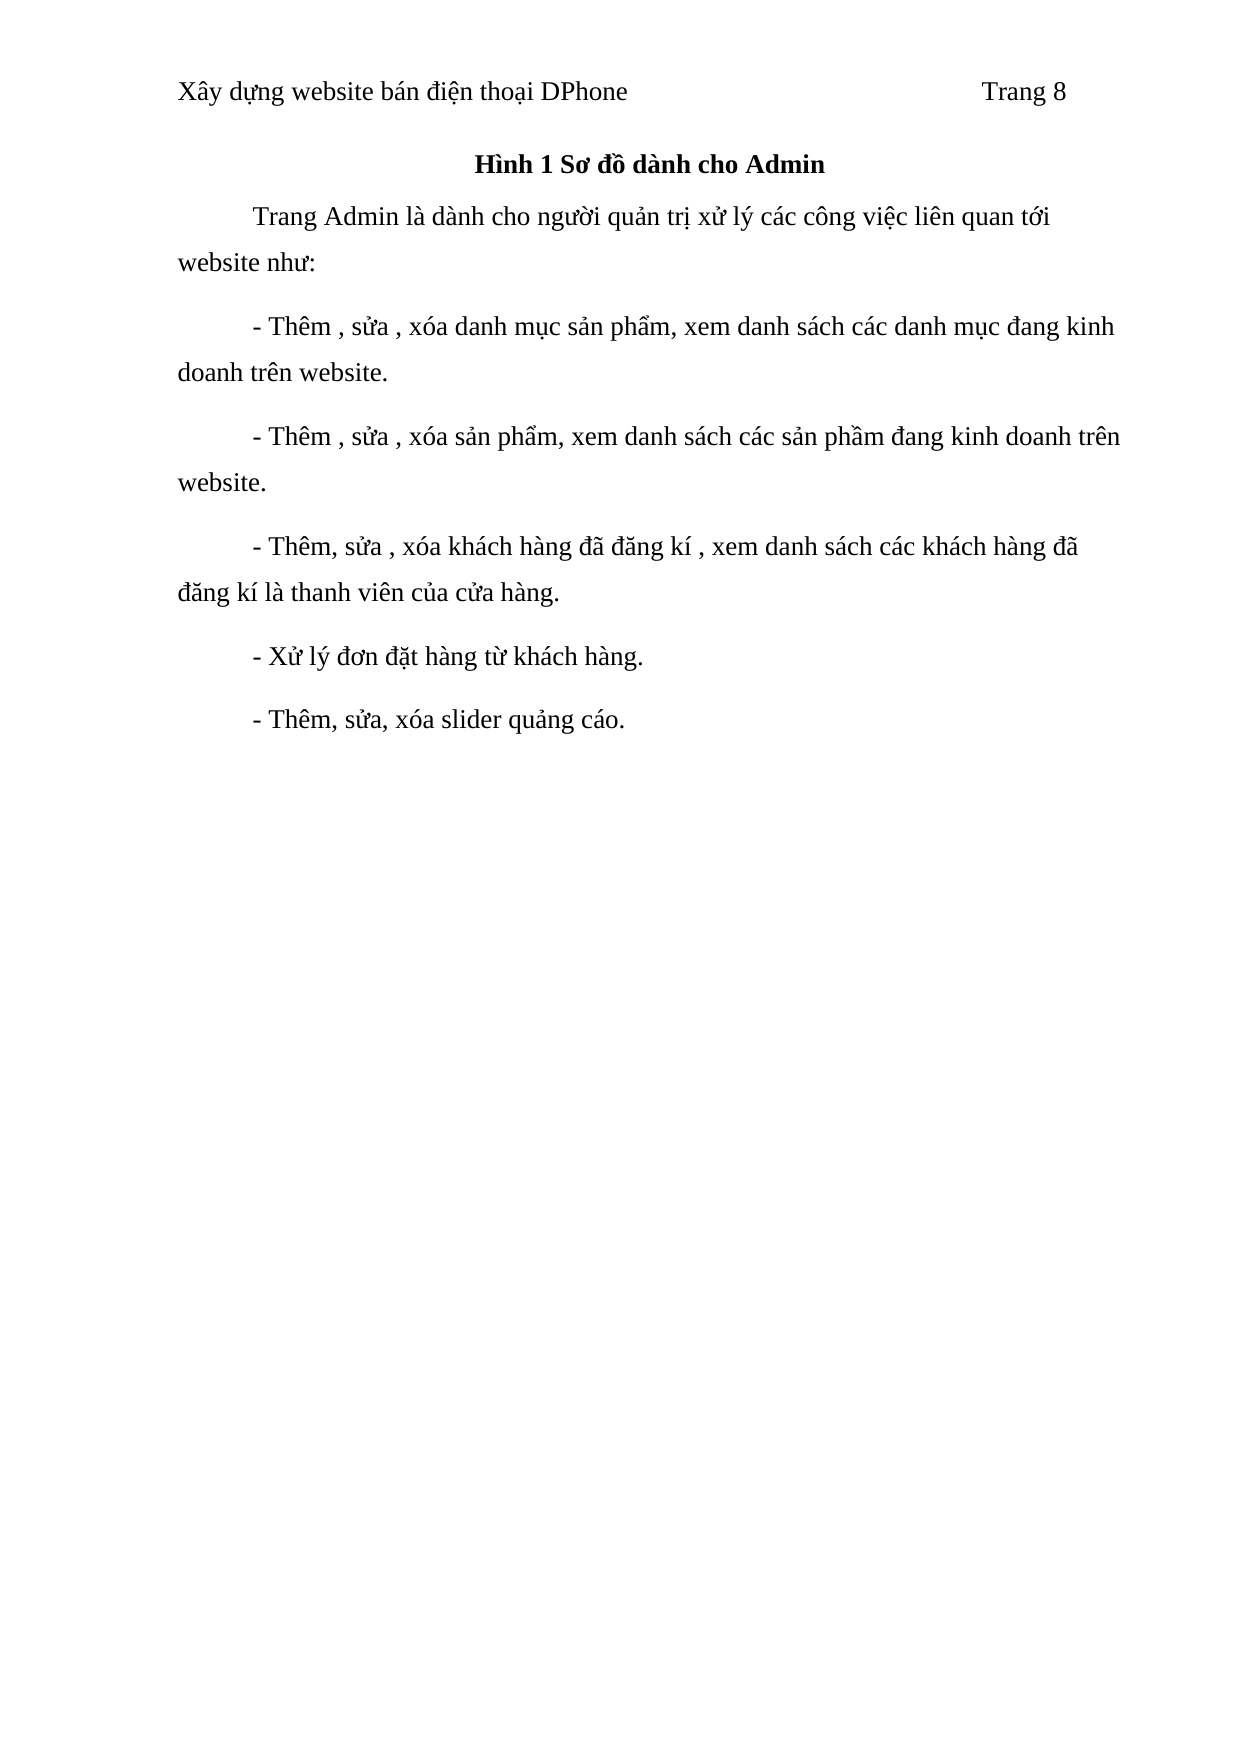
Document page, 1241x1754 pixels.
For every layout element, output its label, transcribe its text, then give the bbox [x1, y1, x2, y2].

text Hình 1 Sơ đồ dành cho Admin [177, 148, 1122, 179]
text - Thêm, sửa , xóa khách hàng đã đăng kí , xem danh sách các khách hàng đã đăng kí là thanh viên của cửa hàng. [177, 530, 1122, 607]
text - Thêm , sửa , xóa sản phẩm, xem danh sách các sản phầm đang kinh doanh trên website. [177, 420, 1122, 497]
text Trang Admin là dành cho người quản trị xử lý các công việc liên quan tới website như: [177, 200, 1122, 277]
text - Xử lý đơn đặt hàng từ khách hàng. [177, 640, 1122, 671]
text - Thêm , sửa , xóa danh mục sản phẩm, xem danh sách các danh mục đang kinh doanh trên website. [177, 310, 1122, 387]
text - Thêm, sửa, xóa slider quảng cáo. [177, 703, 1122, 734]
